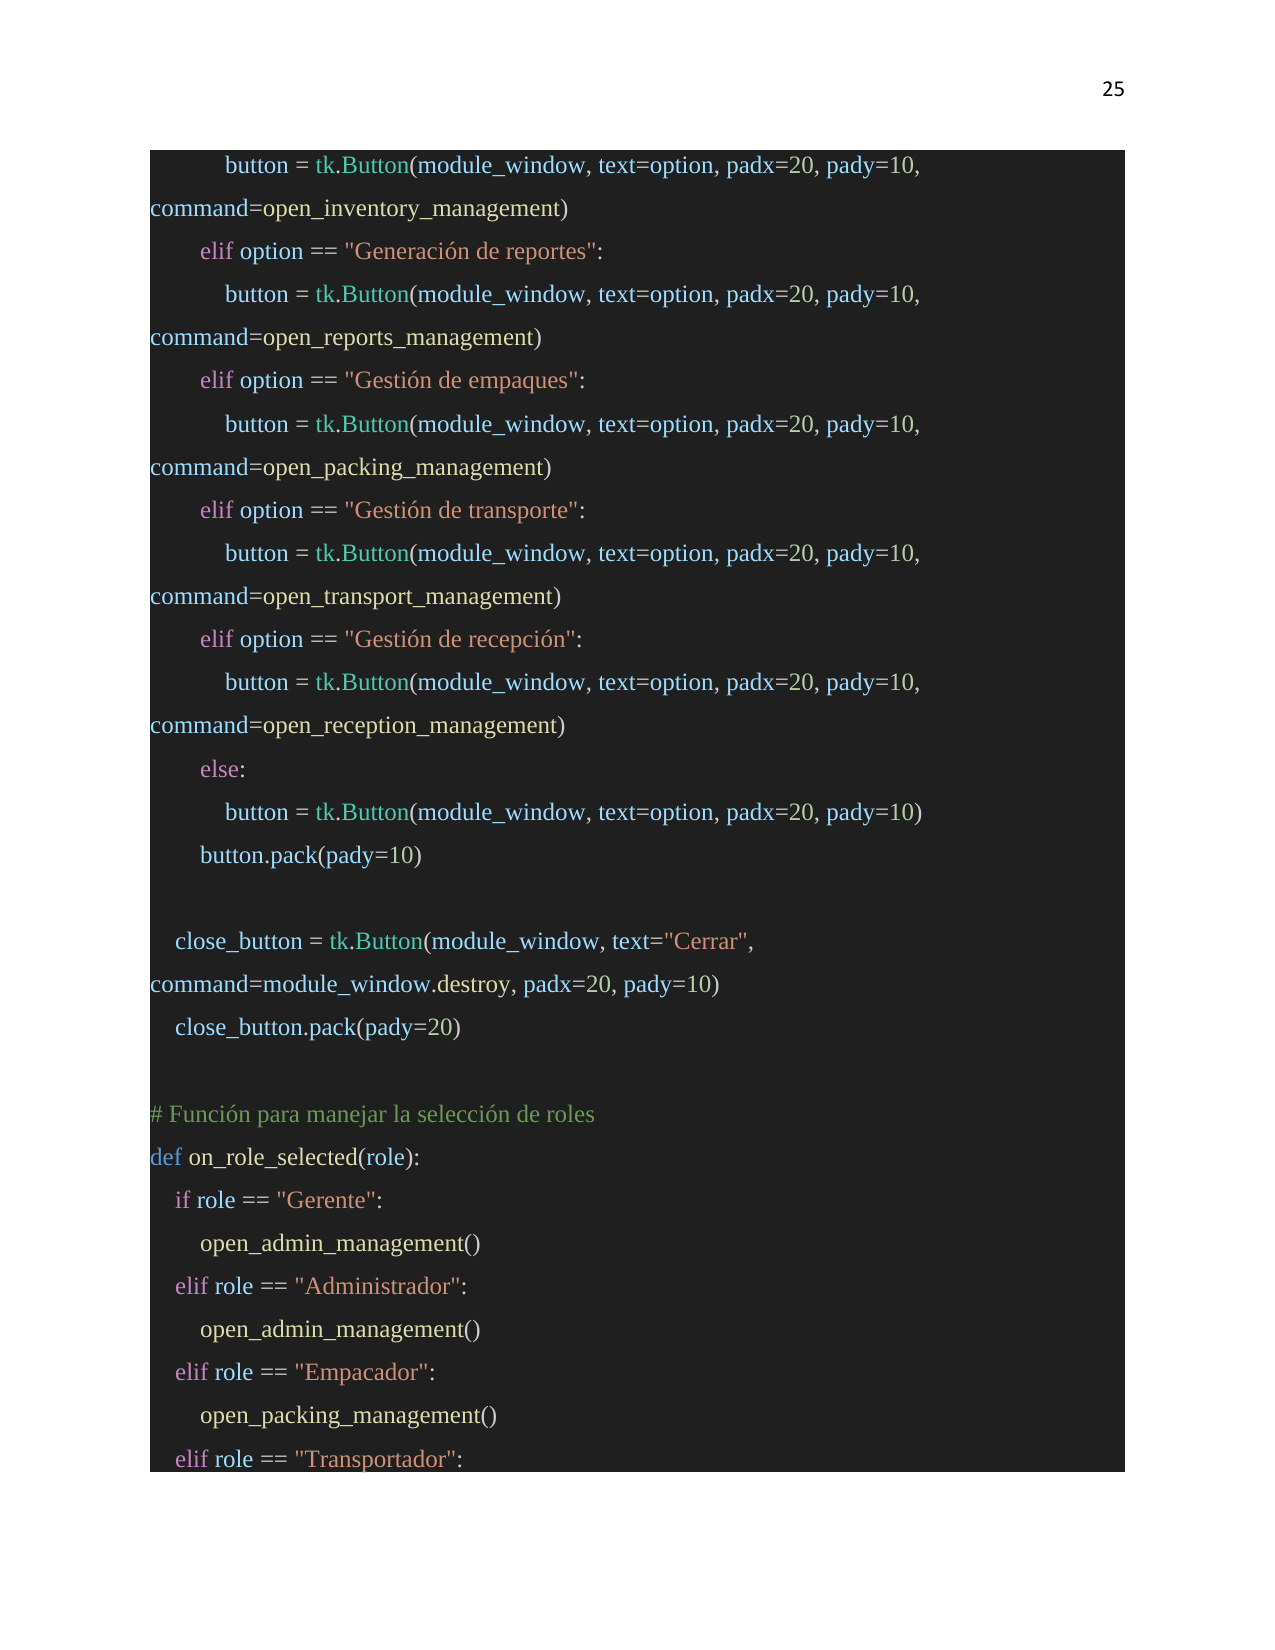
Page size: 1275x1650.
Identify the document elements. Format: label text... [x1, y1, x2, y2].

text elif option == "Gestión de recepción": [150, 624, 1125, 653]
text button = tk.Button(module_window, text=option, padx=20, pady=10, command=open_inventory_management) [150, 150, 1125, 222]
text open_packing_management() [150, 1401, 1125, 1429]
text button = tk.Button(module_window, text=option, padx=20, pady=10) [150, 797, 1125, 826]
text elif role == "Administrador": [150, 1271, 1125, 1300]
text else: [150, 754, 1125, 782]
text button = tk.Button(module_window, text=option, padx=20, pady=10, command=open_transport_management) [150, 538, 1125, 610]
text elif option == "Generación de reportes": [150, 236, 1125, 265]
text button.pack(pady=10) [150, 840, 1125, 869]
text elif role == "Transportador": [150, 1444, 1125, 1472]
text elif role == "Empacador": [150, 1357, 1125, 1386]
text elif option == "Gestión de empaques": [150, 366, 1125, 394]
text elif option == "Gestión de transporte": [150, 495, 1125, 524]
text open_admin_management() [150, 1228, 1125, 1257]
text button = tk.Button(module_window, text=option, padx=20, pady=10, command=open_reports_management) [150, 279, 1125, 351]
text if role == "Gerente": [150, 1185, 1125, 1214]
text button = tk.Button(module_window, text=option, padx=20, pady=10, command=open_reception_management) [150, 667, 1125, 739]
text button = tk.Button(module_window, text=option, padx=20, pady=10, command=open_packing_management) [150, 409, 1125, 481]
text close_button = tk.Button(module_window, text="Cerrar", command=module_window.destroy, padx=20, pady=10) [150, 926, 1125, 998]
text # Función para manejar la selección de roles [150, 1099, 1125, 1127]
text def on_role_selected(role): [150, 1142, 1125, 1171]
text close_button.pack(pady=20) [150, 1012, 1125, 1041]
text open_admin_management() [150, 1314, 1125, 1343]
